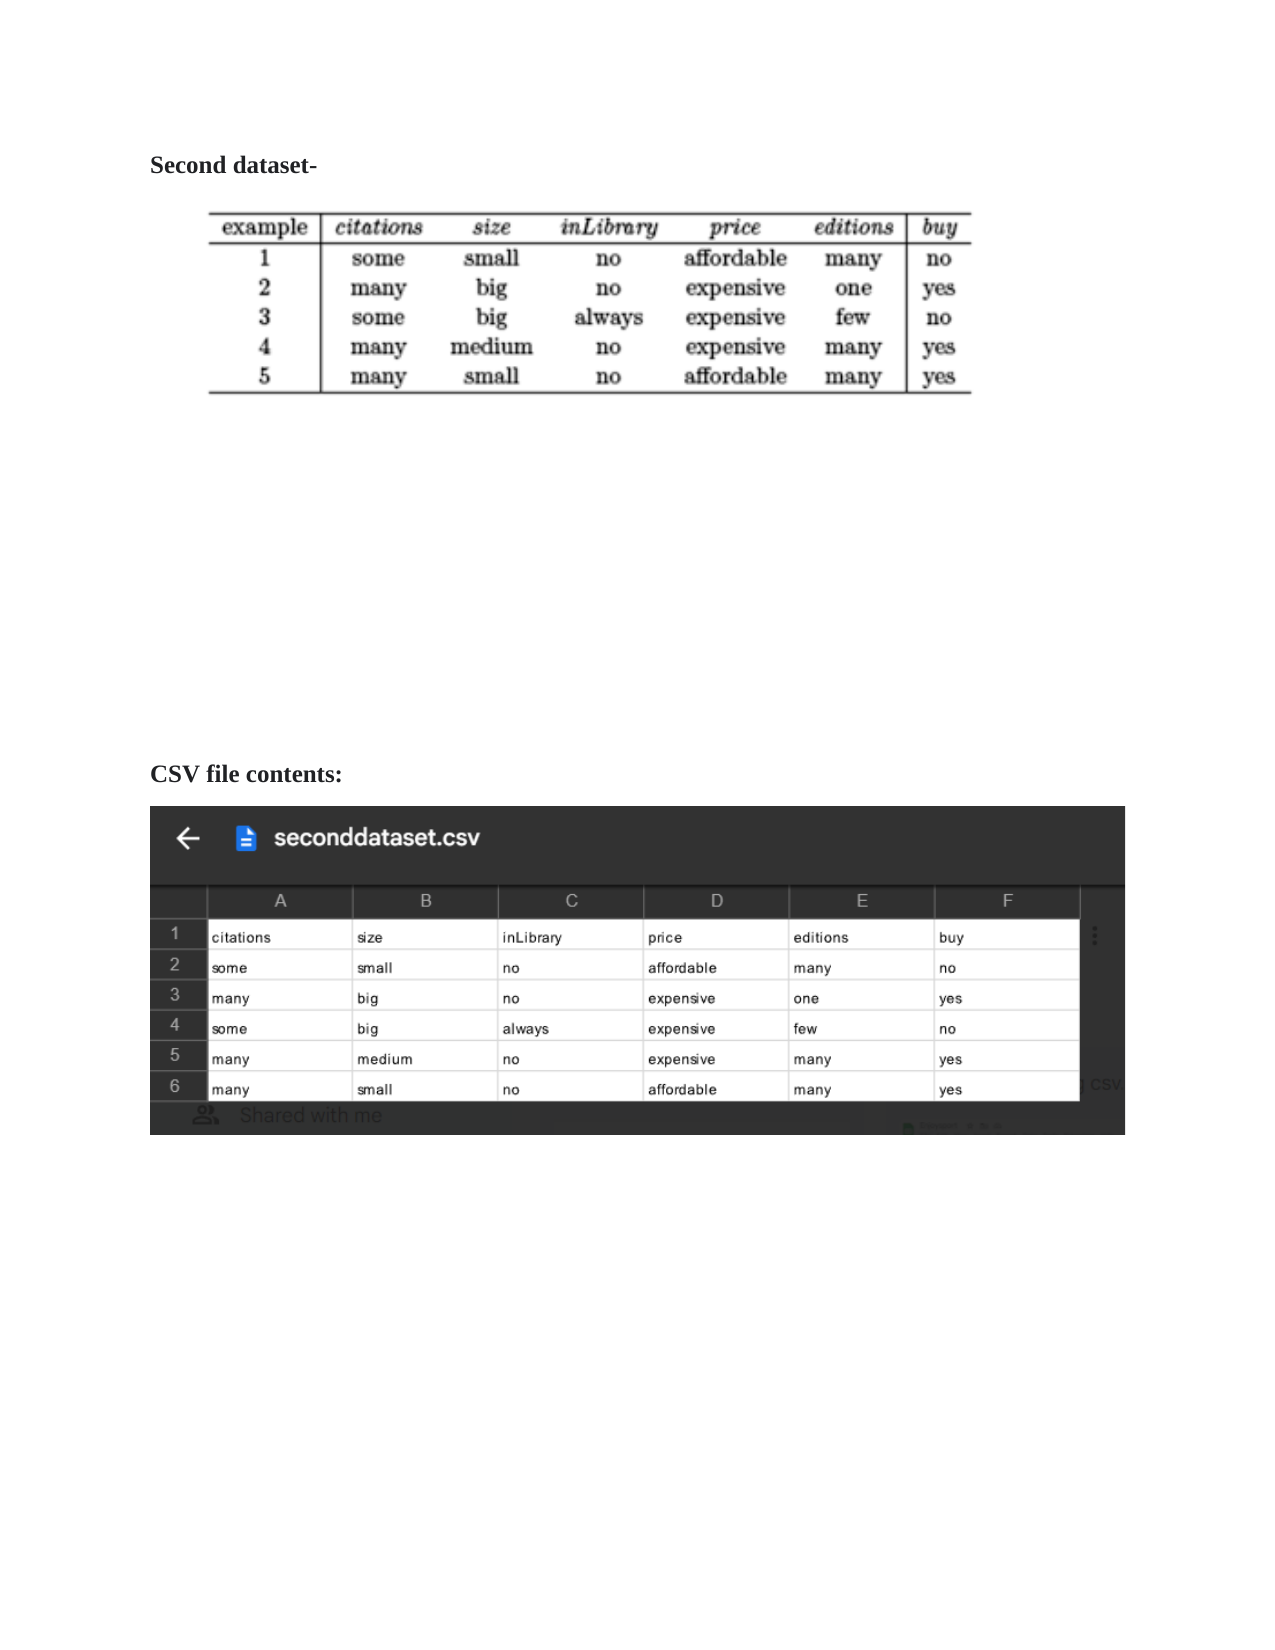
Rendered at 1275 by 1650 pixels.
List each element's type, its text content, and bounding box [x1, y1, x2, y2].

text Second dataset- [150, 150, 1125, 179]
text CSV file contents: [150, 759, 1125, 788]
picture [193, 197, 988, 407]
picture [150, 806, 1125, 1135]
